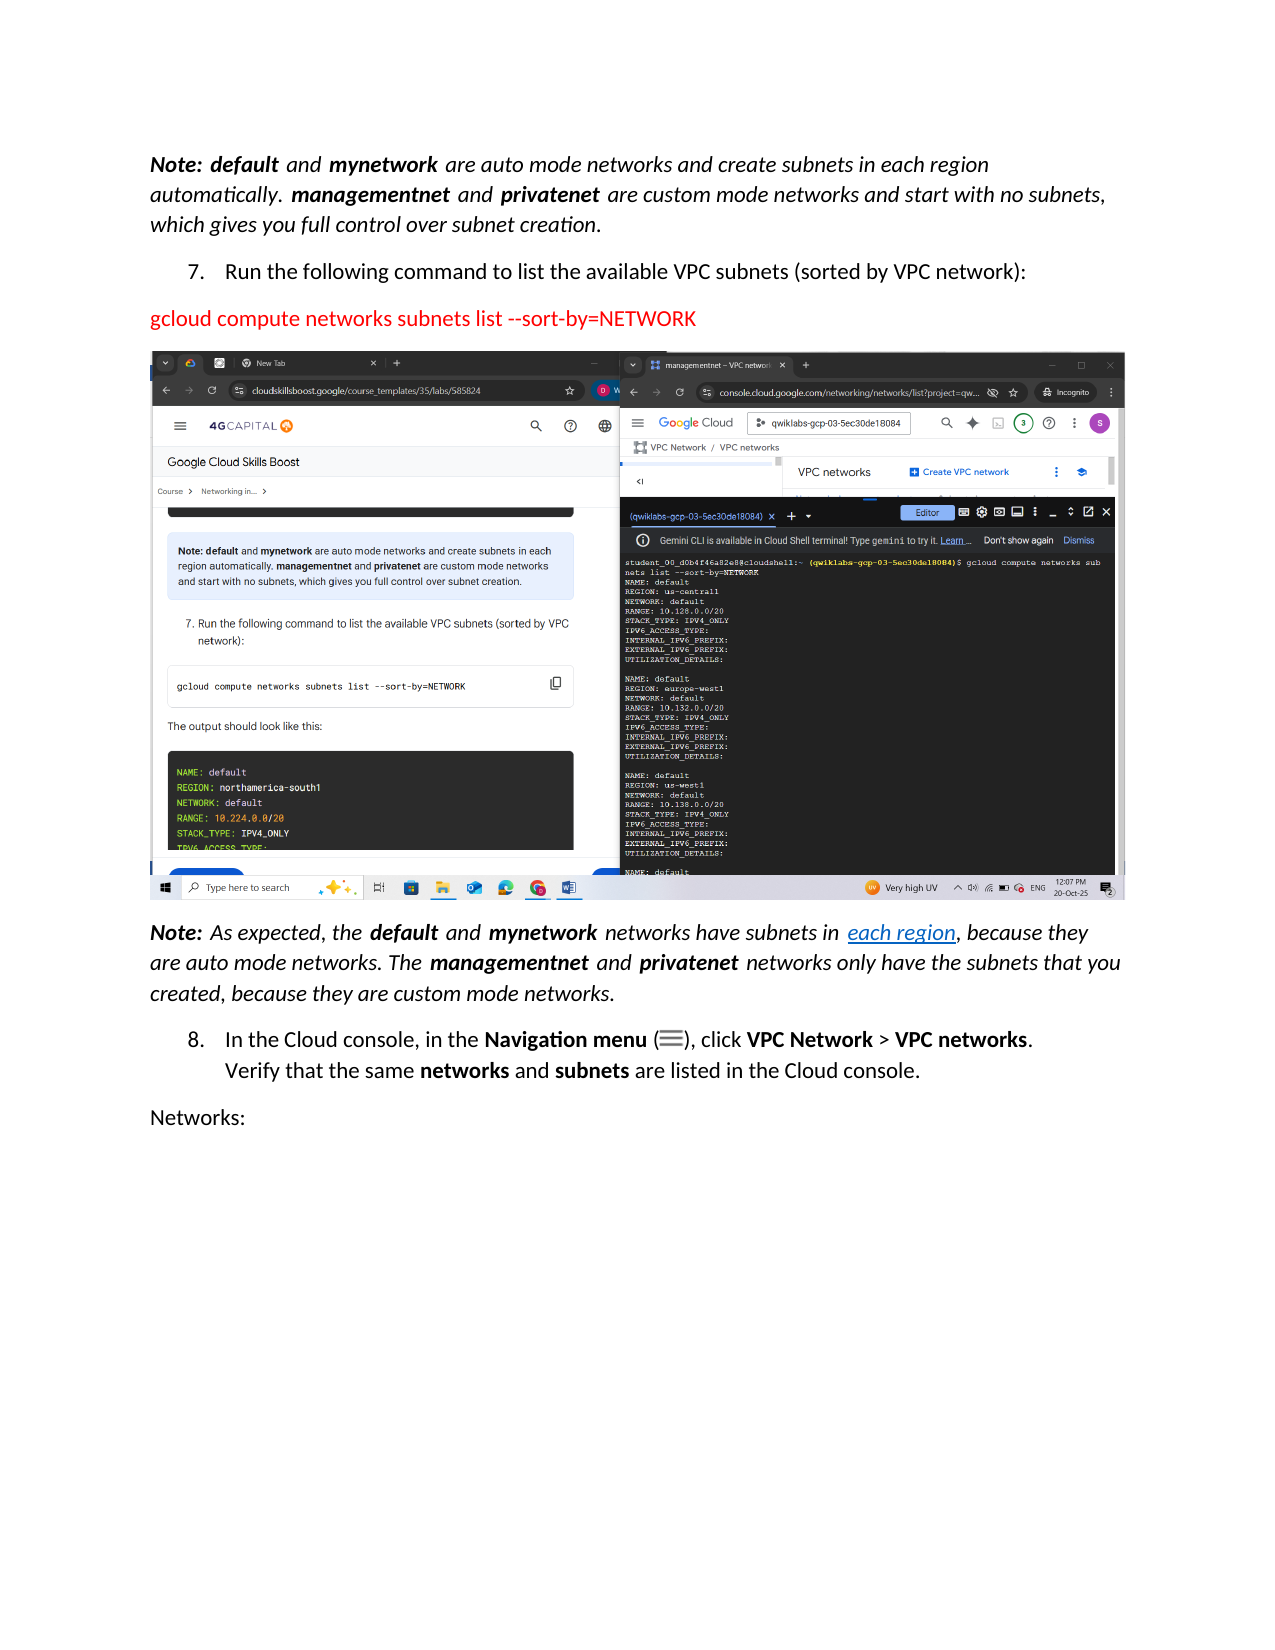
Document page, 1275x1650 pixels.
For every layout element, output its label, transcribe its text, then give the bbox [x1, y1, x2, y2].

list In the Cloud console, in the Navigation menu (), click VPC Network > VPC networks. Verify that the same networks and subnets are listed in the Cloud console. [187, 1026, 1125, 1084]
picture [150, 351, 1125, 900]
text Note: As expected, the default and mynetwork networks have subnets in each region, because they are auto mode networks. The managementnet and privatenet networks only have the subnets that you created, because they are custom mode networks. [150, 918, 1125, 1007]
text gcloud compute networks subnets list --sort-by=NETWORK [150, 304, 1125, 332]
picture [659, 1027, 684, 1048]
text Note: default and mynetwork are auto mode networks and create subnets in each region automatically. managementnet and privatenet are custom mode networks and start with no subnets, which gives you full control over subnet creation. [150, 150, 1125, 238]
text Networks: [150, 1103, 1125, 1131]
list Run the following command to list the available VPC subnets (sorted by VPC network): [187, 257, 1125, 285]
